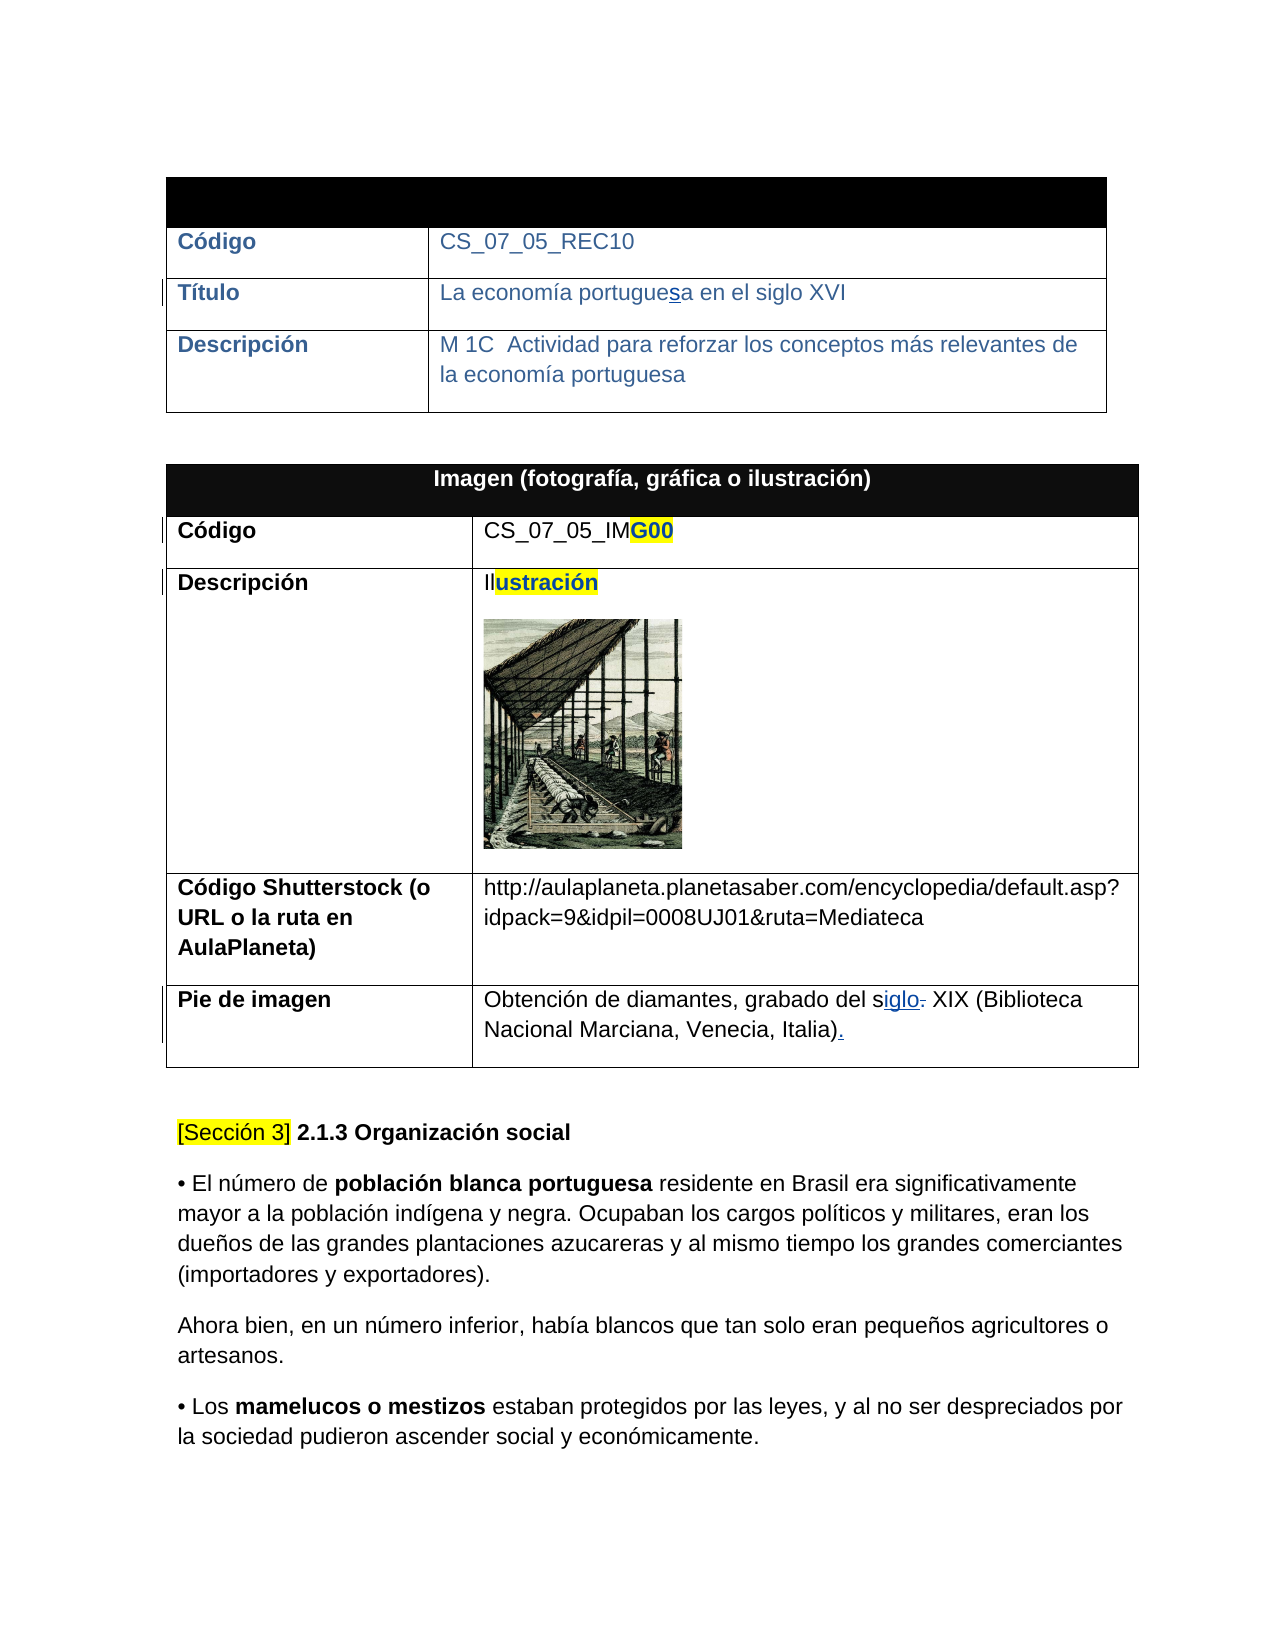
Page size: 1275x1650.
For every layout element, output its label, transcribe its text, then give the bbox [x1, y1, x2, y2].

text • El número de población blanca portuguesa residente en Brasil era significativamente mayor a la población indígena y negra. Ocupaban los cargos políticos y militares, eran los dueños de las grandes plantaciones azucareras y al mismo tiempo los grandes comerciantes (importadores y exportadores). [177, 1170, 1127, 1287]
table_cell CS_07_05_REC10 [429, 228, 1106, 278]
table_cell La economía portuguea en el siglo XVI [429, 279, 1106, 330]
text • Los mamelucos o mestizos estaban protegidos por las leyes, y al no ser despreciados por la sociedad pudieron ascender social y económicamente. [177, 1393, 1127, 1449]
table_cell CS_07_05_IMG00 [473, 517, 1138, 568]
table_cell Obtención de diamantes, grabado del s XIX (Biblioteca Nacional Marciana, Venecia, Italia) [473, 986, 1138, 1067]
table_cell Pie de imagen [167, 986, 472, 1067]
table_cell Código [167, 517, 472, 568]
table_cell Título [167, 279, 428, 330]
table_header Imagen (fotografía, gráfica o ilustración) [167, 465, 1138, 516]
text [Sección 3] 2.1.3 Organización social [291, 1119, 1127, 1145]
picture [483, 619, 683, 849]
table_cell M 1C Actividad para reforzar los conceptos más relevantes de la economía portuguesa [429, 331, 1106, 412]
table_cell Descripción [167, 331, 428, 412]
table_cell http://aulaplaneta.planetasaber.com/encyclopedia/default.asp?idpack=9&idpil=0008UJ01&ruta=Mediateca [473, 874, 1138, 985]
table_cell Descripción [167, 569, 472, 873]
table_cell Ilustración [473, 569, 1138, 873]
text Ahora bien, en un número inferior, había blancos que tan solo eran pequeños agricultores o artesanos. [177, 1312, 1127, 1368]
table_cell Código Shutterstock (o URL o la ruta en AulaPlaneta) [167, 874, 472, 985]
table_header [167, 178, 1106, 227]
table_cell Código [167, 228, 428, 278]
